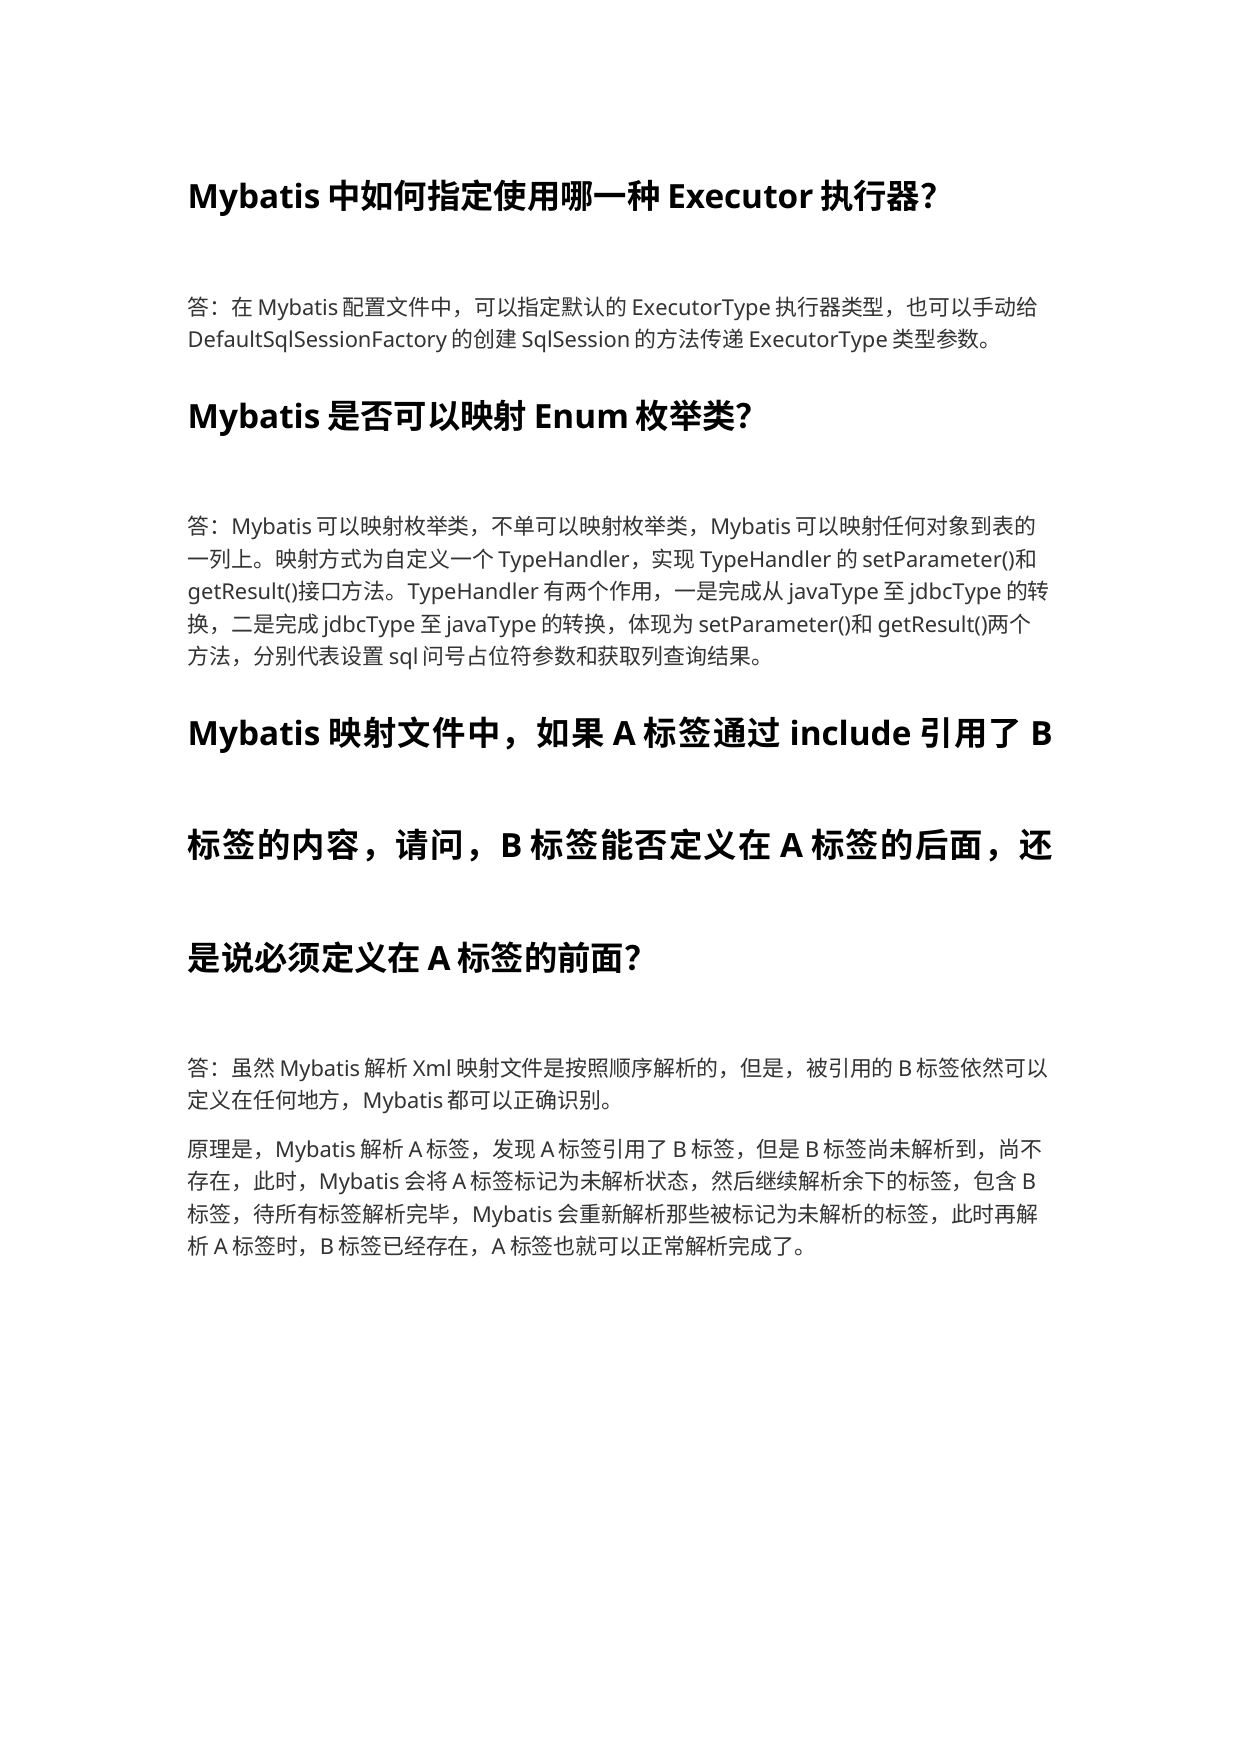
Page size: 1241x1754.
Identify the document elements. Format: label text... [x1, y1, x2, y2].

subtitle Mybatis映射文件中，如果A标签通过include引用了B标签的内容，请问，B标签能否定义在A标签的后面，还是说必须定义在A标签的前面？ [187, 698, 1053, 988]
subtitle Mybatis是否可以映射Enum枚举类？ [187, 381, 1053, 446]
text 答：Mybatis可以映射枚举类，不单可以映射枚举类，Mybatis可以映射任何对象到表的一列上。映射方式为自定义一个TypeHandler，实现TypeHandler的setParameter()和getResult()接口方法。TypeHandler有两个作用，一是完成从javaType至jdbcType的转换，二是完成jdbcType至javaType的转换，体现为setParameter()和getResult()两个方法，分别代表设置sql问号占位符参数和获取列查询结果。 [187, 509, 1053, 671]
subtitle Mybatis中如何指定使用哪一种Executor执行器？ [187, 162, 1053, 227]
text 原理是，Mybatis解析A标签，发现A标签引用了B标签，但是B标签尚未解析到，尚不存在，此时，Mybatis会将A标签标记为未解析状态，然后继续解析余下的标签，包含B标签，待所有标签解析完毕，Mybatis会重新解析那些被标记为未解析的标签，此时再解析A标签时，B标签已经存在，A标签也就可以正常解析完成了。 [187, 1131, 1053, 1261]
text 答：虽然Mybatis解析Xml映射文件是按照顺序解析的，但是，被引用的B标签依然可以定义在任何地方，Mybatis都可以正确识别。 [187, 1051, 1053, 1116]
text 答：在Mybatis配置文件中，可以指定默认的ExecutorType执行器类型，也可以手动给DefaultSqlSessionFactory的创建SqlSession的方法传递ExecutorType类型参数。 [187, 289, 1053, 354]
